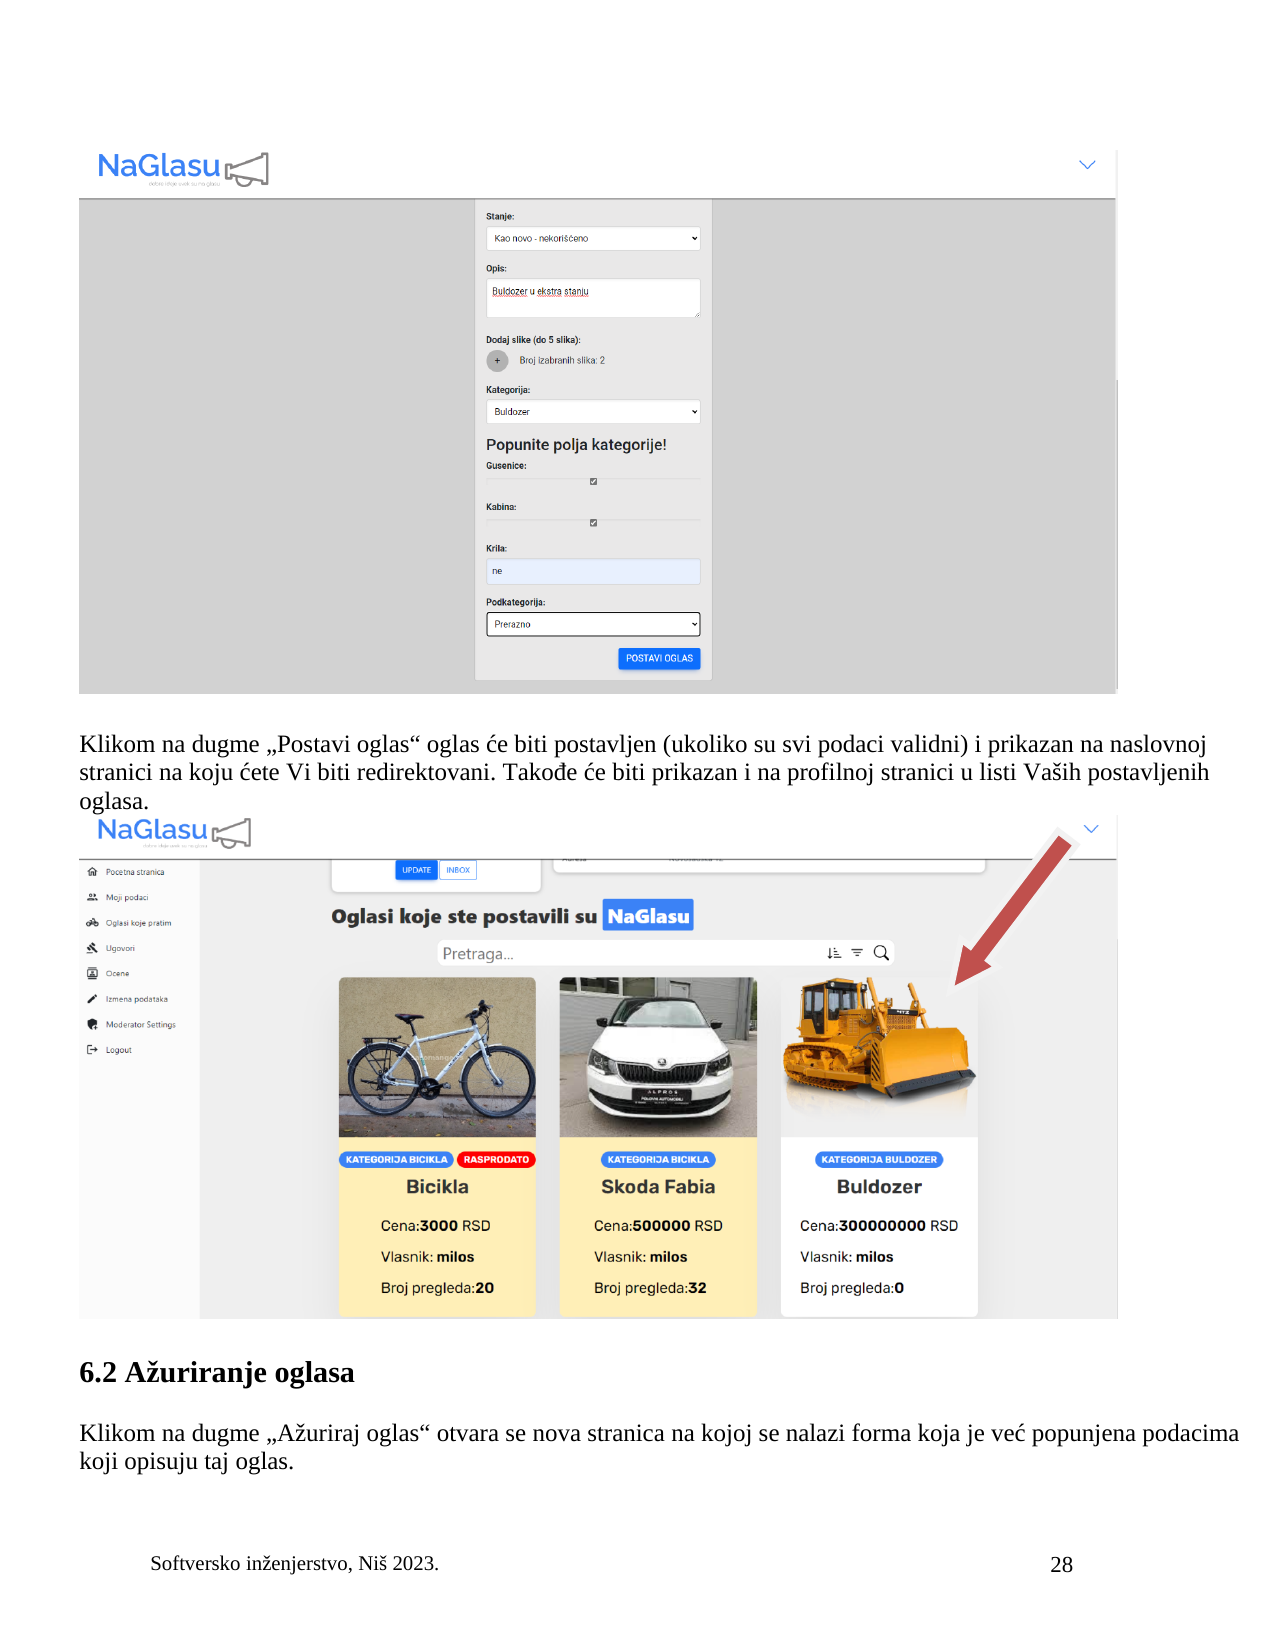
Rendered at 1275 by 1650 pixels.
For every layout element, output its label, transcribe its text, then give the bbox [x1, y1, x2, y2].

picture [79, 815, 1118, 1319]
text 6.2 Ažuriranje oglasa [79, 1354, 1275, 1388]
text Klikom na dugme „Ažuriraj oglas“ otvara se nova stranica na kojoj se nalazi forma koja je već popunjena podacima koji opisuju taj oglas. [79, 1418, 1275, 1475]
text Klikom na dugme „Postavi oglas“ oglas će biti postavljen (ukoliko su svi podaci validni) i prikazan na naslovnoj stranici na koju ćete Vi biti redirektovani. Takođe će biti prikazan i na profilnoj stranici u listi Vaših postavljenih oglasa. [79, 729, 1275, 815]
picture [79, 150, 1118, 694]
